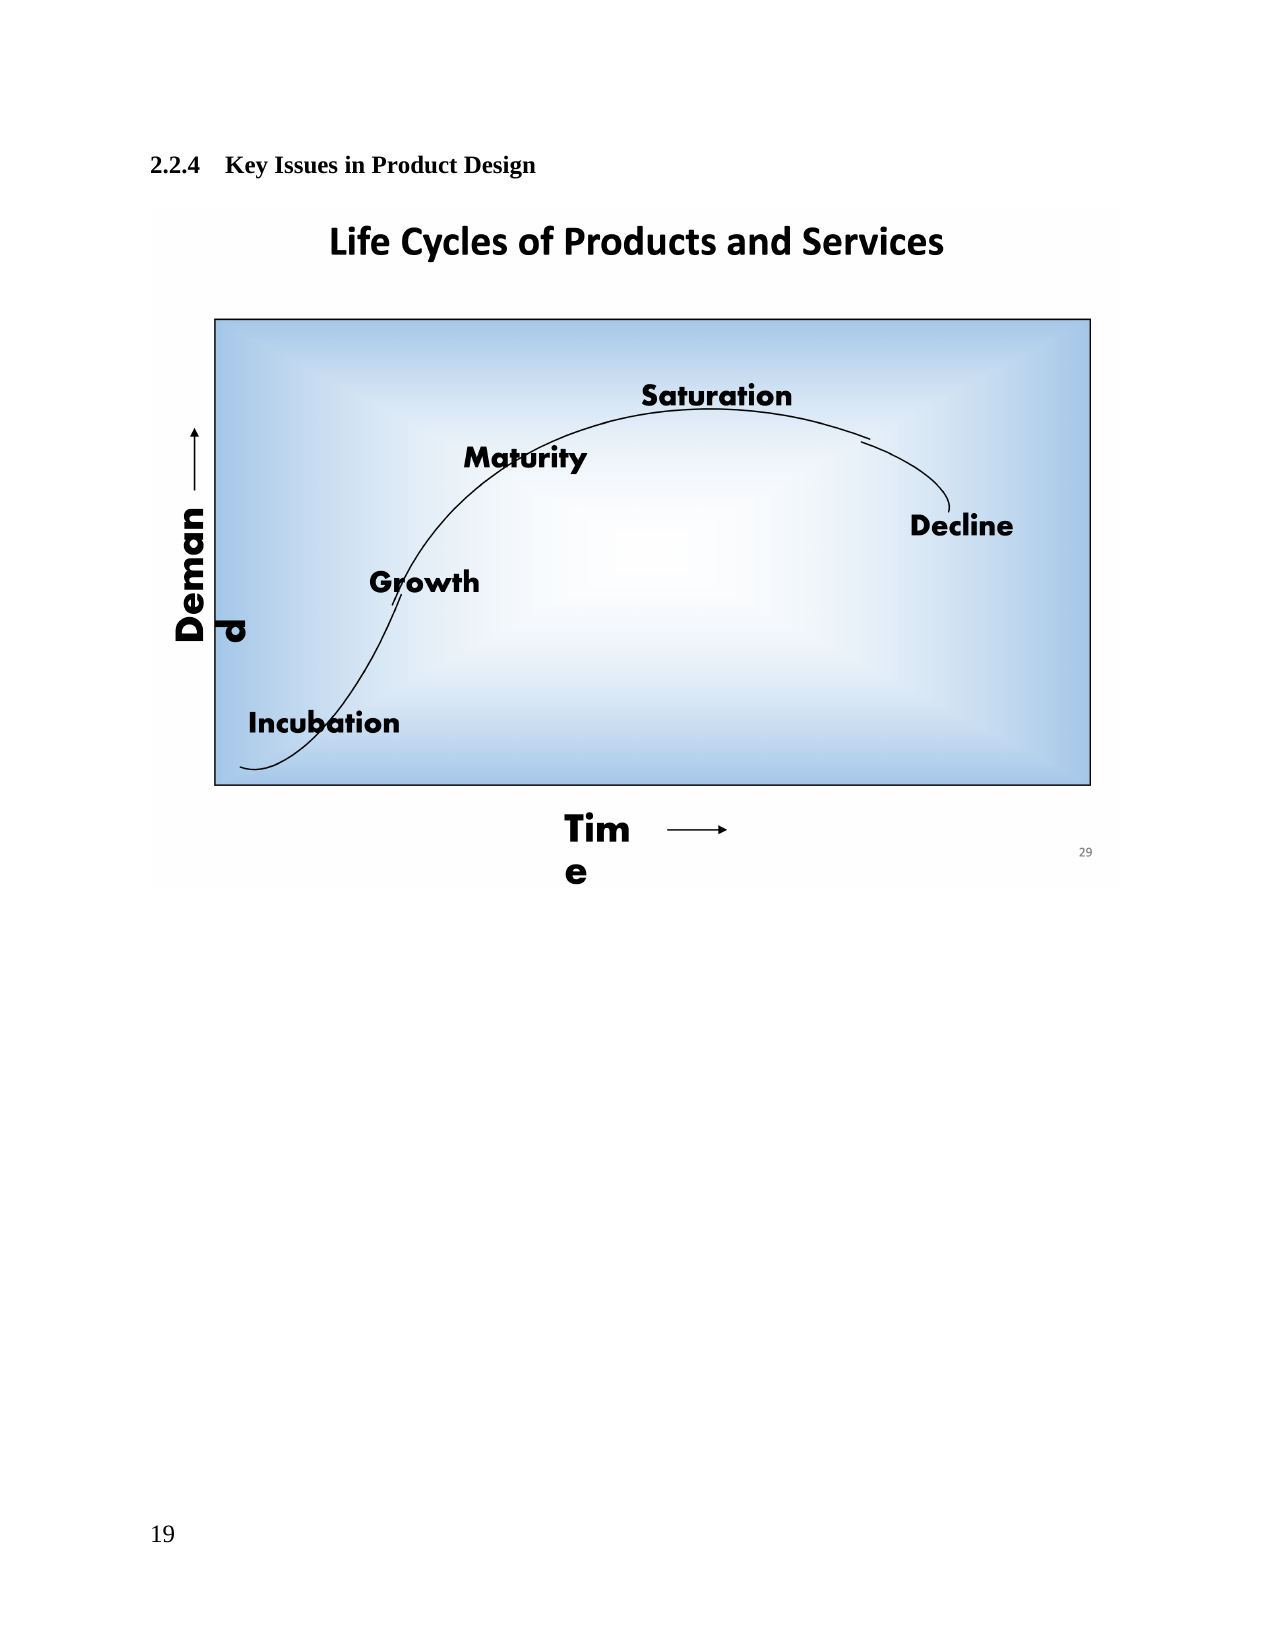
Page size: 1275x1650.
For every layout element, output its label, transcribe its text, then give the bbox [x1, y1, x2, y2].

subtitle Key Issues in Product Design [150, 150, 1125, 179]
picture [150, 205, 1125, 887]
